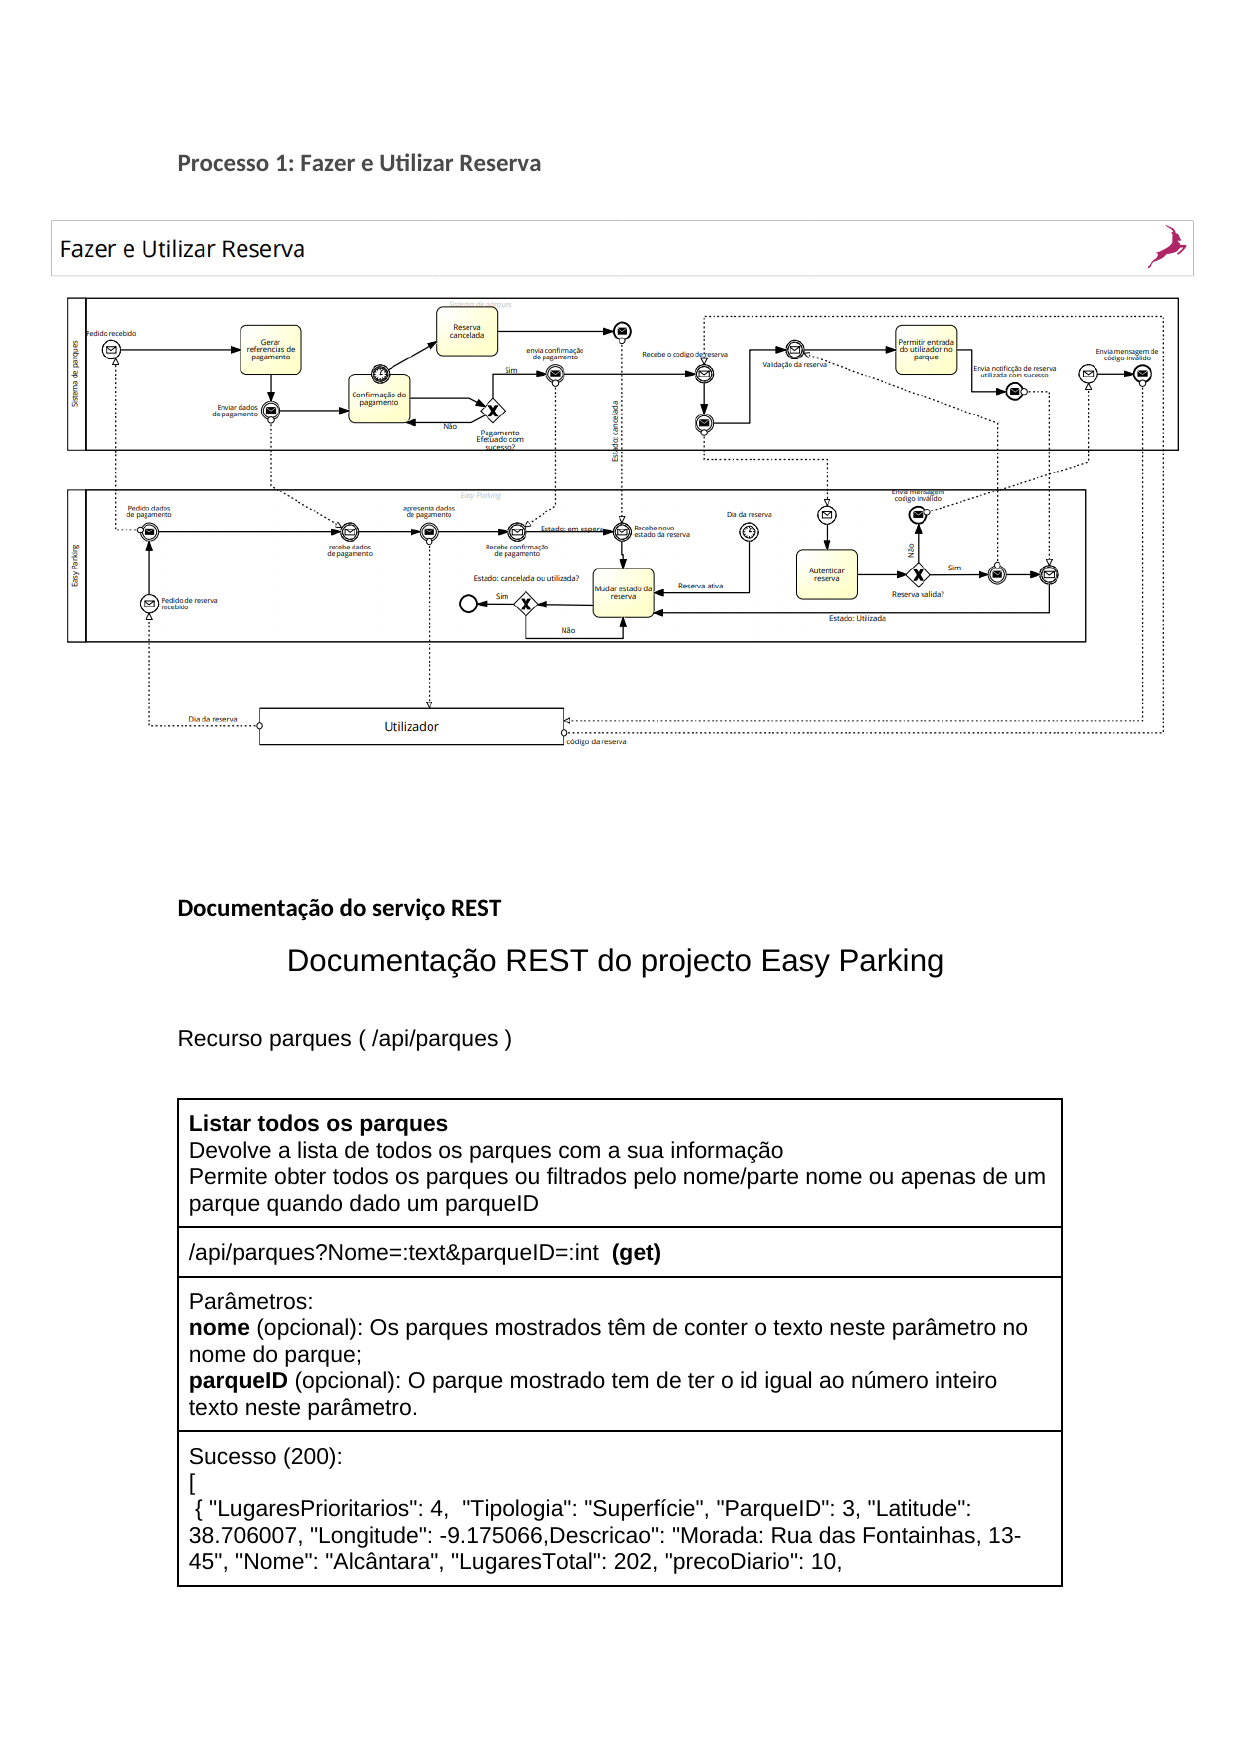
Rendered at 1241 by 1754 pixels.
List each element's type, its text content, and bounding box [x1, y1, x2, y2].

table_cell /api/parques?Nome=:text&parqueID=:int (get) [179, 1228, 1061, 1276]
text Documentação do serviço REST [177, 892, 1063, 923]
subtitle Processo 1: Fazer e Utilizar Reserva [177, 148, 1063, 178]
table_header Listar todos os parques Devolve a lista de todos os parques com a sua informação Permite obter todos os parques ou filtrados pelo nome/parte nome ou apenas de um parque quando dado um parqueID [179, 1100, 1061, 1226]
picture [32, 204, 1208, 779]
text Documentação REST do projecto Easy Parking [177, 942, 1063, 978]
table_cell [179, 1432, 1061, 1585]
table_cell Parâmetros: nome (opcional): Os parques mostrados têm de conter o texto neste parâmetro no nome do parque; parqueID (opcional): O parque mostrado tem de ter o id igual ao número inteiro texto neste parâmetro. [179, 1278, 1061, 1430]
text Recurso parques ( /api/parques ) [177, 1025, 1063, 1051]
